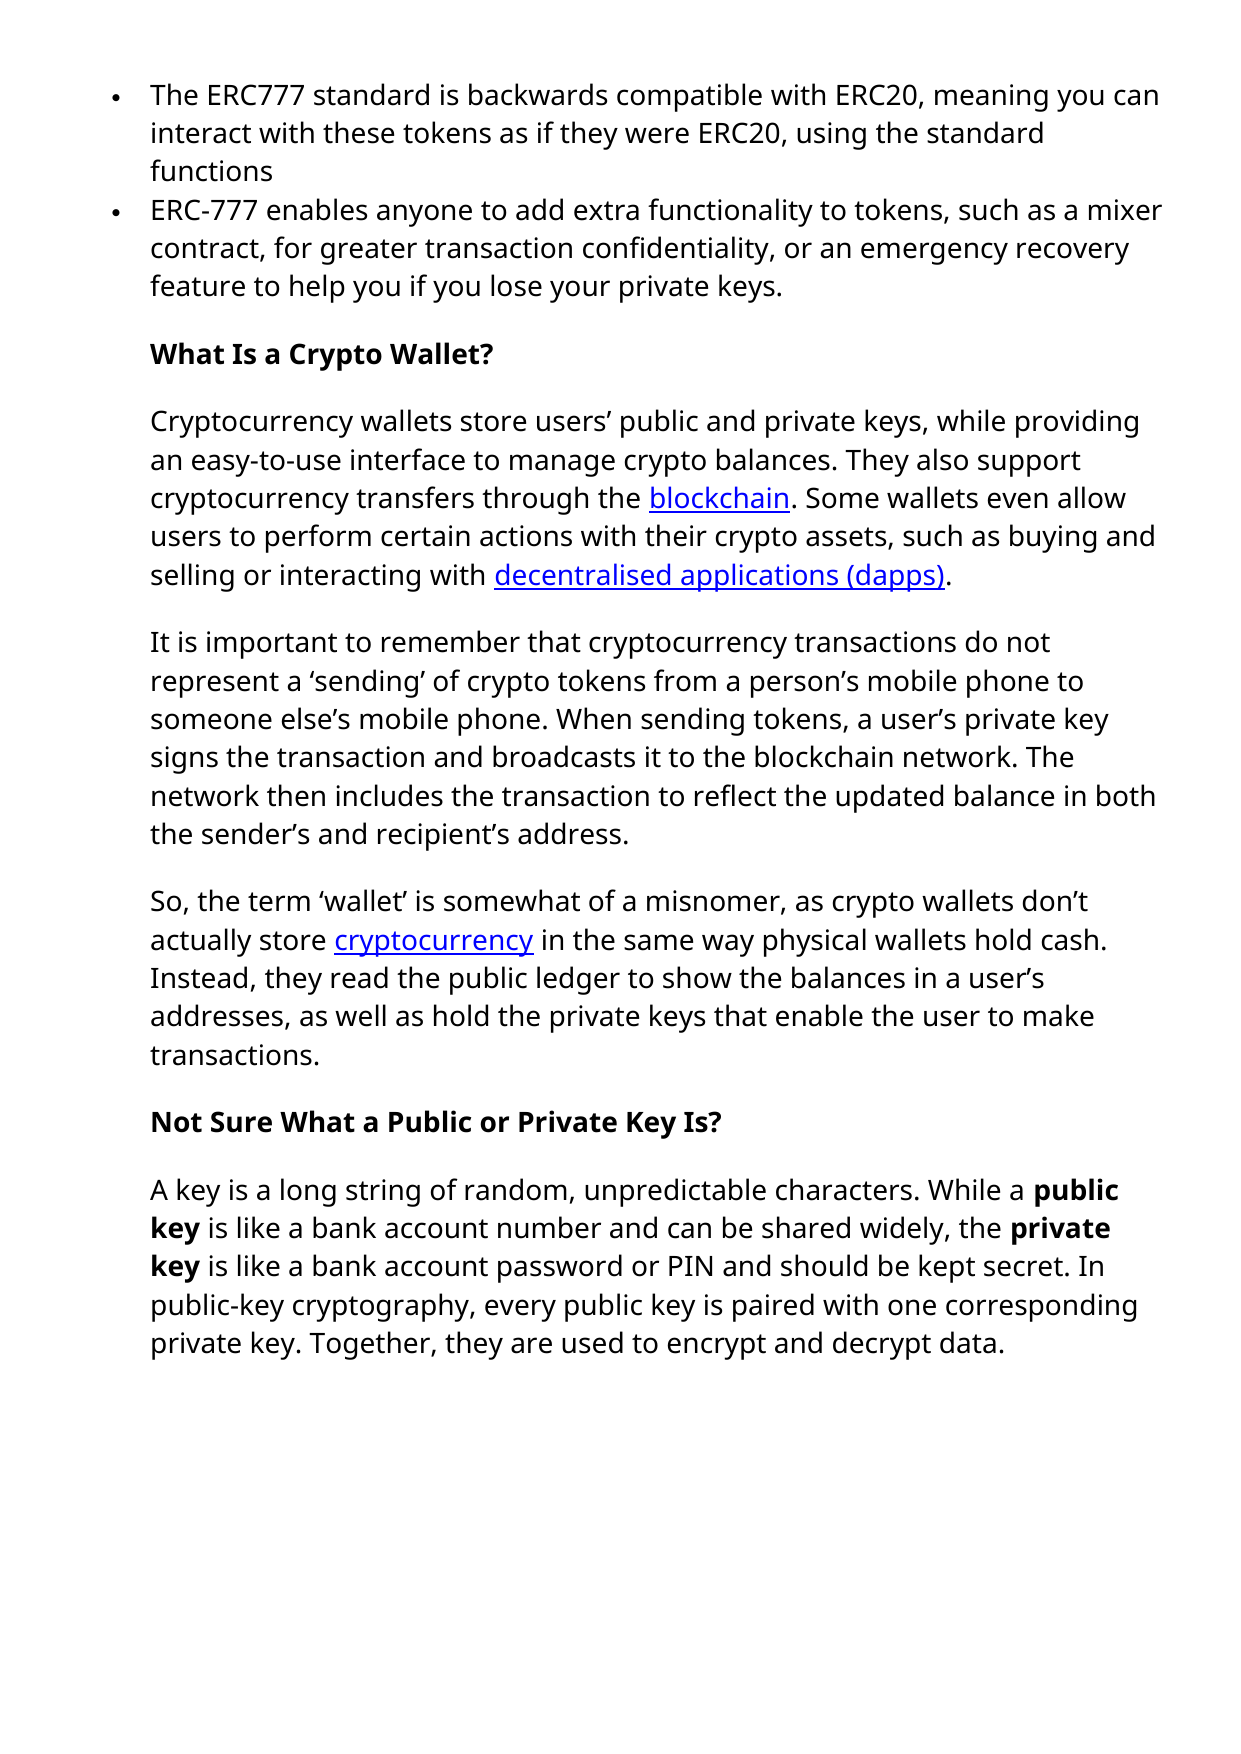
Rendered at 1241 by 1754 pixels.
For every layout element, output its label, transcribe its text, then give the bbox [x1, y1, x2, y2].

text Cryptocurrency wallets store users’ public and private keys, while providing an easy-to-use interface to manage crypto balances. They also support cryptocurrency transfers through the blockchain. Some wallets even allow users to perform certain actions with their crypto assets, such as buying and selling or interacting with decentralised applications (dapps). [150, 402, 1165, 593]
text Not Sure What a Public or Private Key Is? [150, 1102, 1165, 1141]
text So, the term ‘wallet’ is somewhat of a misnomer, as crypto wallets don’t actually store cryptocurrency in the same way physical wallets hold cash. Instead, they read the public ledger to show the balances in a user’s addresses, as well as hold the private keys that enable the user to make transactions. [150, 882, 1165, 1073]
text It is important to remember that cryptocurrency transactions do not represent a ‘sending’ of crypto tokens from a person’s mobile phone to someone else’s mobile phone. When sending tokens, a user’s private key signs the transaction and broadcasts it to the blockchain network. The network then includes the transaction to reflect the updated balance in both the sender’s and recipient’s address. [150, 622, 1165, 852]
list The ERC777 standard is backwards compatible with ERC20, meaning you can interact with these tokens as if they were ERC20, using the standard functions [112, 75, 1165, 190]
text A key is a long string of random, unpredictable characters. While a public key is like a bank account number and can be shared widely, the private key is like a bank account password or PIN and should be kept secret. In public-key cryptography, every public key is paired with one corresponding private key. Together, they are used to encrypt and decrypt data. [150, 1170, 1165, 1362]
list ERC-777 enables anyone to add extra functionality to tokens, such as a mixer contract, for greater transaction confidentiality, or an emergency recovery feature to help you if you lose your private keys. [112, 190, 1165, 305]
text What Is a Crypto Wallet? [150, 334, 1165, 372]
